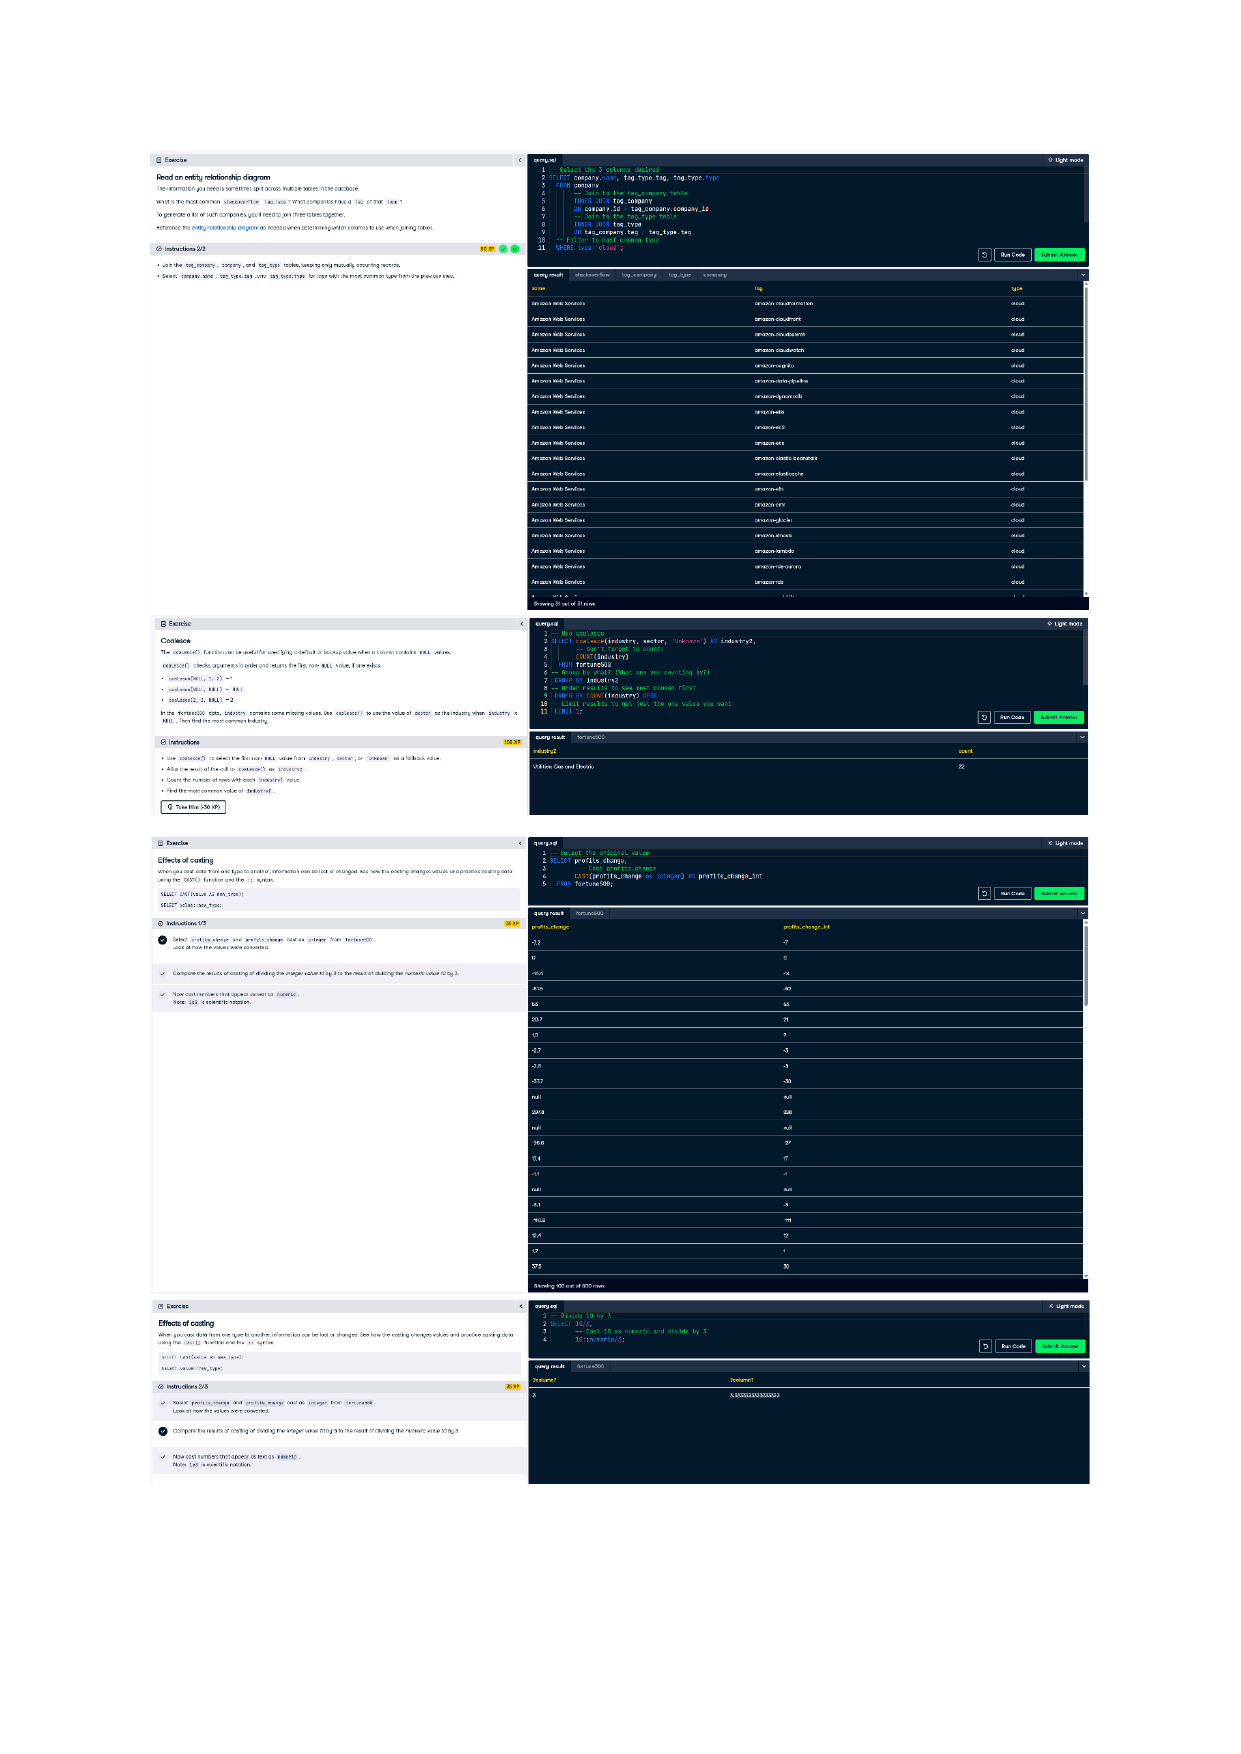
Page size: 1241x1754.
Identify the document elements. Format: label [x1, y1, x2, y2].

picture [150, 836, 1089, 1294]
picture [150, 615, 1089, 815]
picture [150, 150, 1090, 610]
picture [150, 1298, 1090, 1484]
